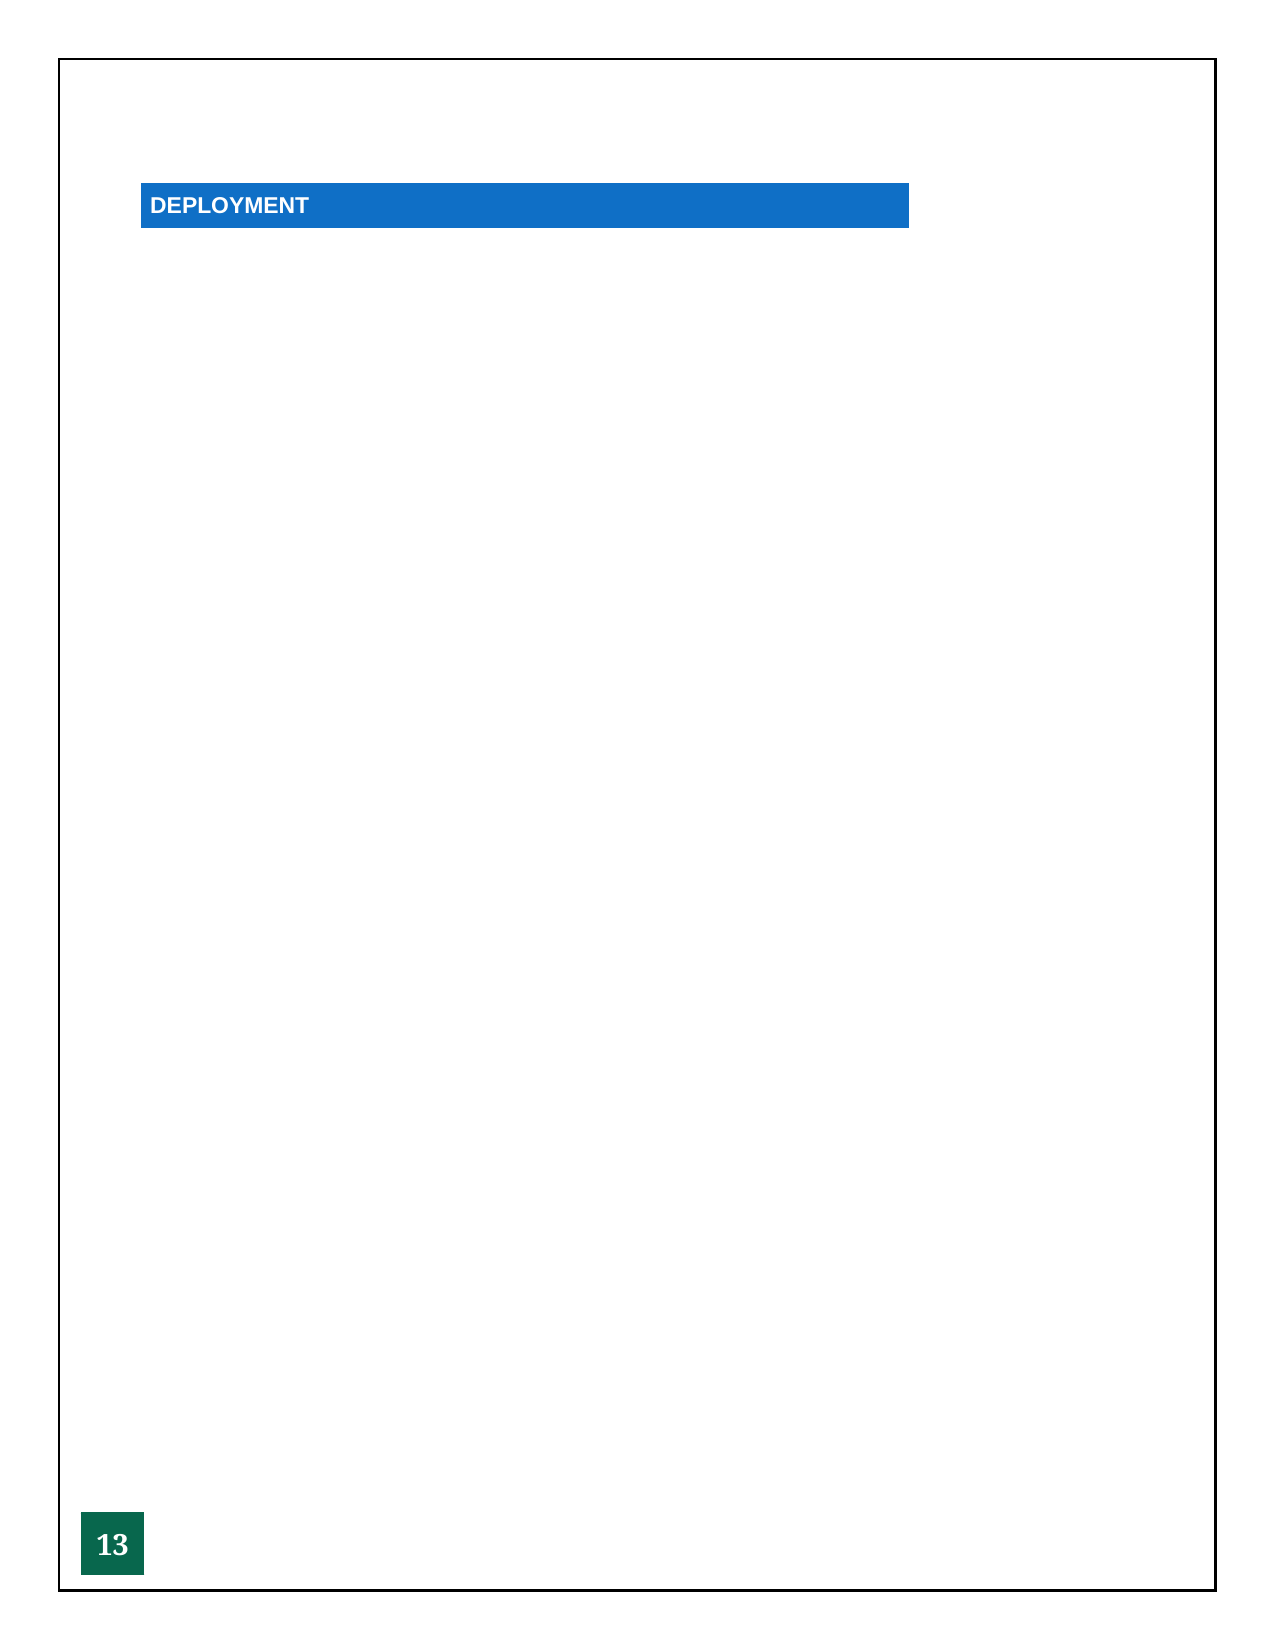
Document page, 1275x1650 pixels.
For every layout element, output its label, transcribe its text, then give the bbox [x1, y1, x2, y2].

subtitle Deployment [142, 184, 908, 227]
